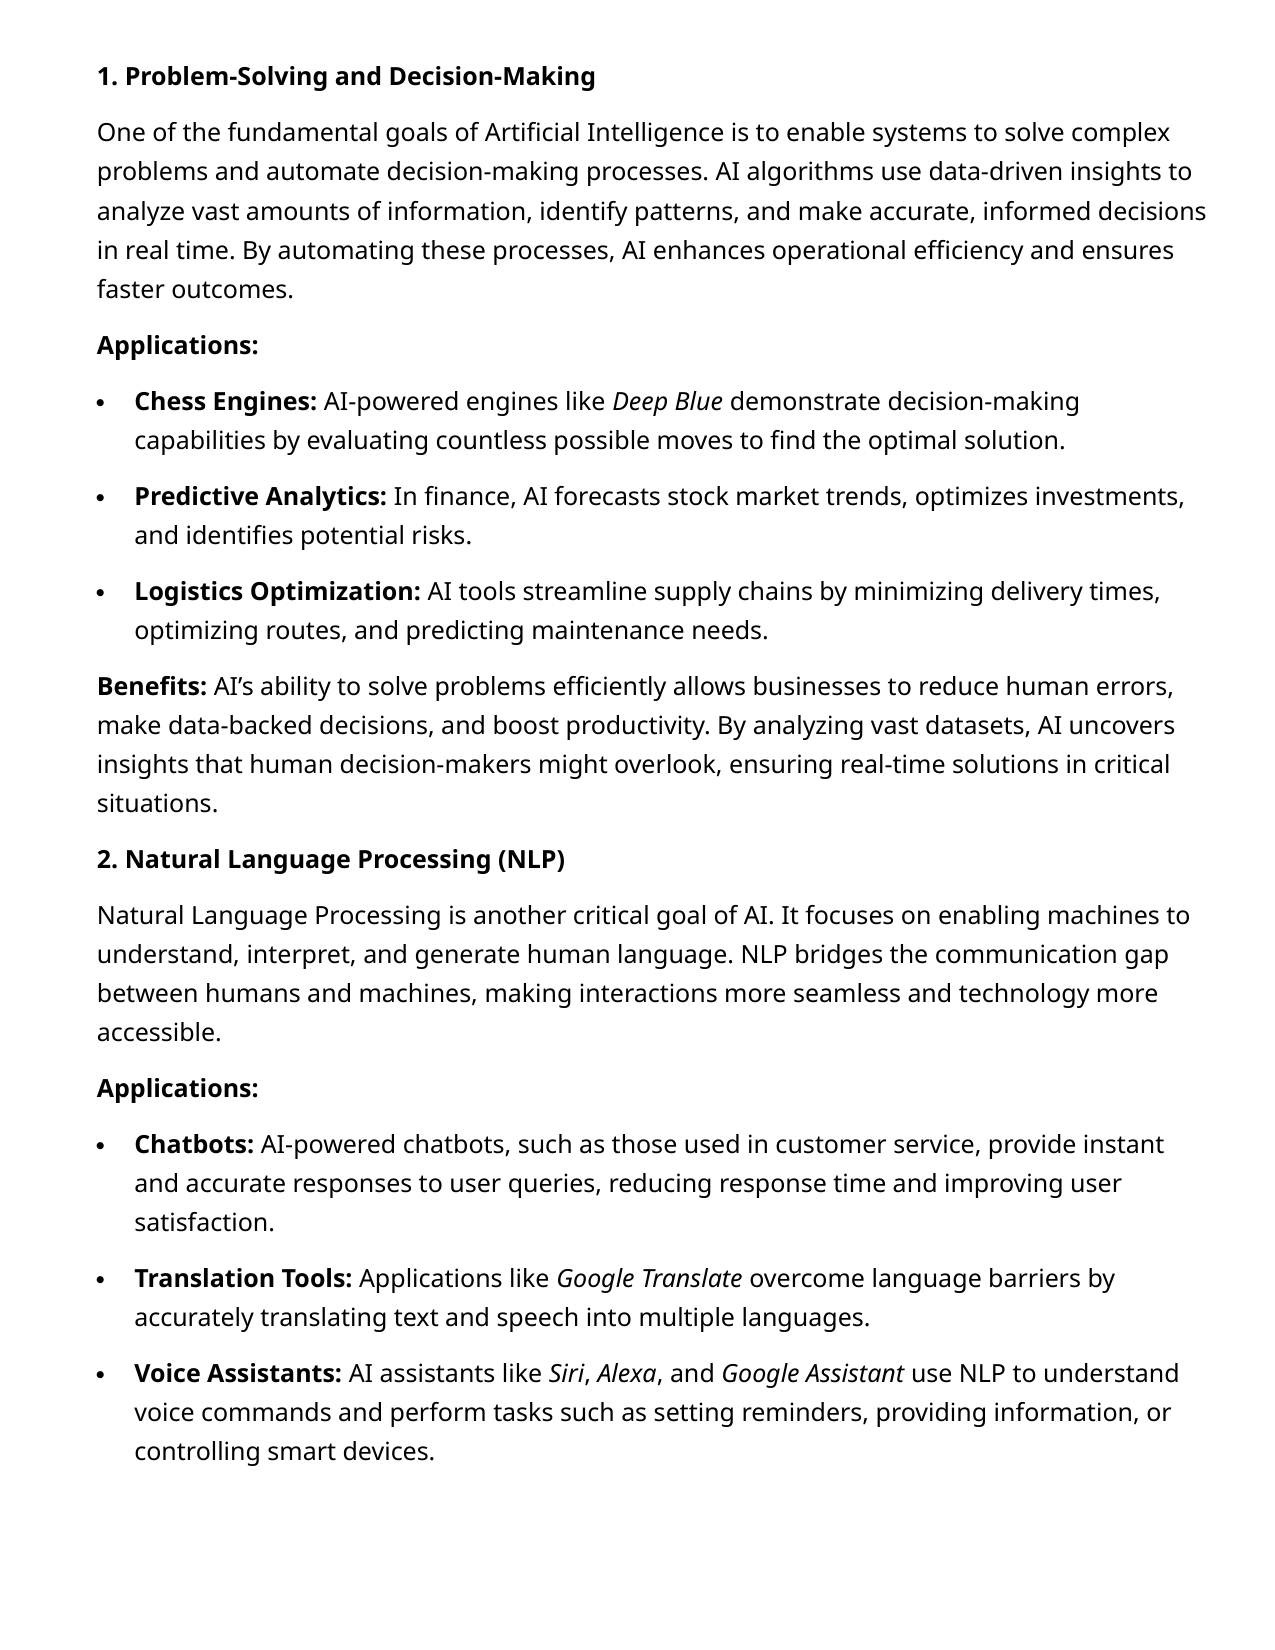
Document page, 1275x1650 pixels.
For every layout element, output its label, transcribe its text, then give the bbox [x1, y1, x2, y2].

list Translation Tools: Applications like Google Translate overcome language barriers by accurately translating text and speech into multiple languages. [97, 1261, 1216, 1334]
text Natural Language Processing is another critical goal of AI. It focuses on enabling machines to understand, interpret, and generate human language. NLP bridges the communication gap between humans and machines, making interactions more seamless and technology more accessible. [97, 897, 1216, 1049]
list Voice Assistants: AI assistants like Siri, Alexa, and Google Assistant use NLP to understand voice commands and perform tasks such as setting reminders, providing information, or controlling smart devices. [97, 1356, 1216, 1468]
list Chess Engines: AI-powered engines like Deep Blue demonstrate decision-making capabilities by evaluating countless possible moves to find the optimal solution. [97, 383, 1216, 456]
text Applications: [97, 327, 1216, 361]
text 2. Natural Language Processing (NLP) [97, 842, 1216, 876]
text Benefits: AI’s ability to solve problems efficiently allows businesses to reduce human errors, make data-backed decisions, and boost productivity. By analyzing vast datasets, AI uncovers insights that human decision-makers might overlook, ensuring real-time solutions in critical situations. [97, 668, 1216, 820]
text 1. Problem-Solving and Decision-Making [97, 59, 1216, 93]
text One of the fundamental goals of Artificial Intelligence is to enable systems to solve complex problems and automate decision-making processes. AI algorithms use data-driven insights to analyze vast amounts of information, identify patterns, and make accurate, informed decisions in real time. By automating these processes, AI enhances operational efficiency and ensures faster outcomes. [97, 115, 1216, 306]
text Applications: [97, 1071, 1216, 1105]
list Logistics Optimization: AI tools streamline supply chains by minimizing delivery times, optimizing routes, and predicting maintenance needs. [97, 573, 1216, 646]
list Predictive Analytics: In finance, AI forecasts stock market trends, optimizes investments, and identifies potential risks. [97, 478, 1216, 551]
list Chatbots: AI-powered chatbots, such as those used in customer service, provide instant and accurate responses to user queries, reducing response time and improving user satisfaction. [97, 1127, 1216, 1239]
